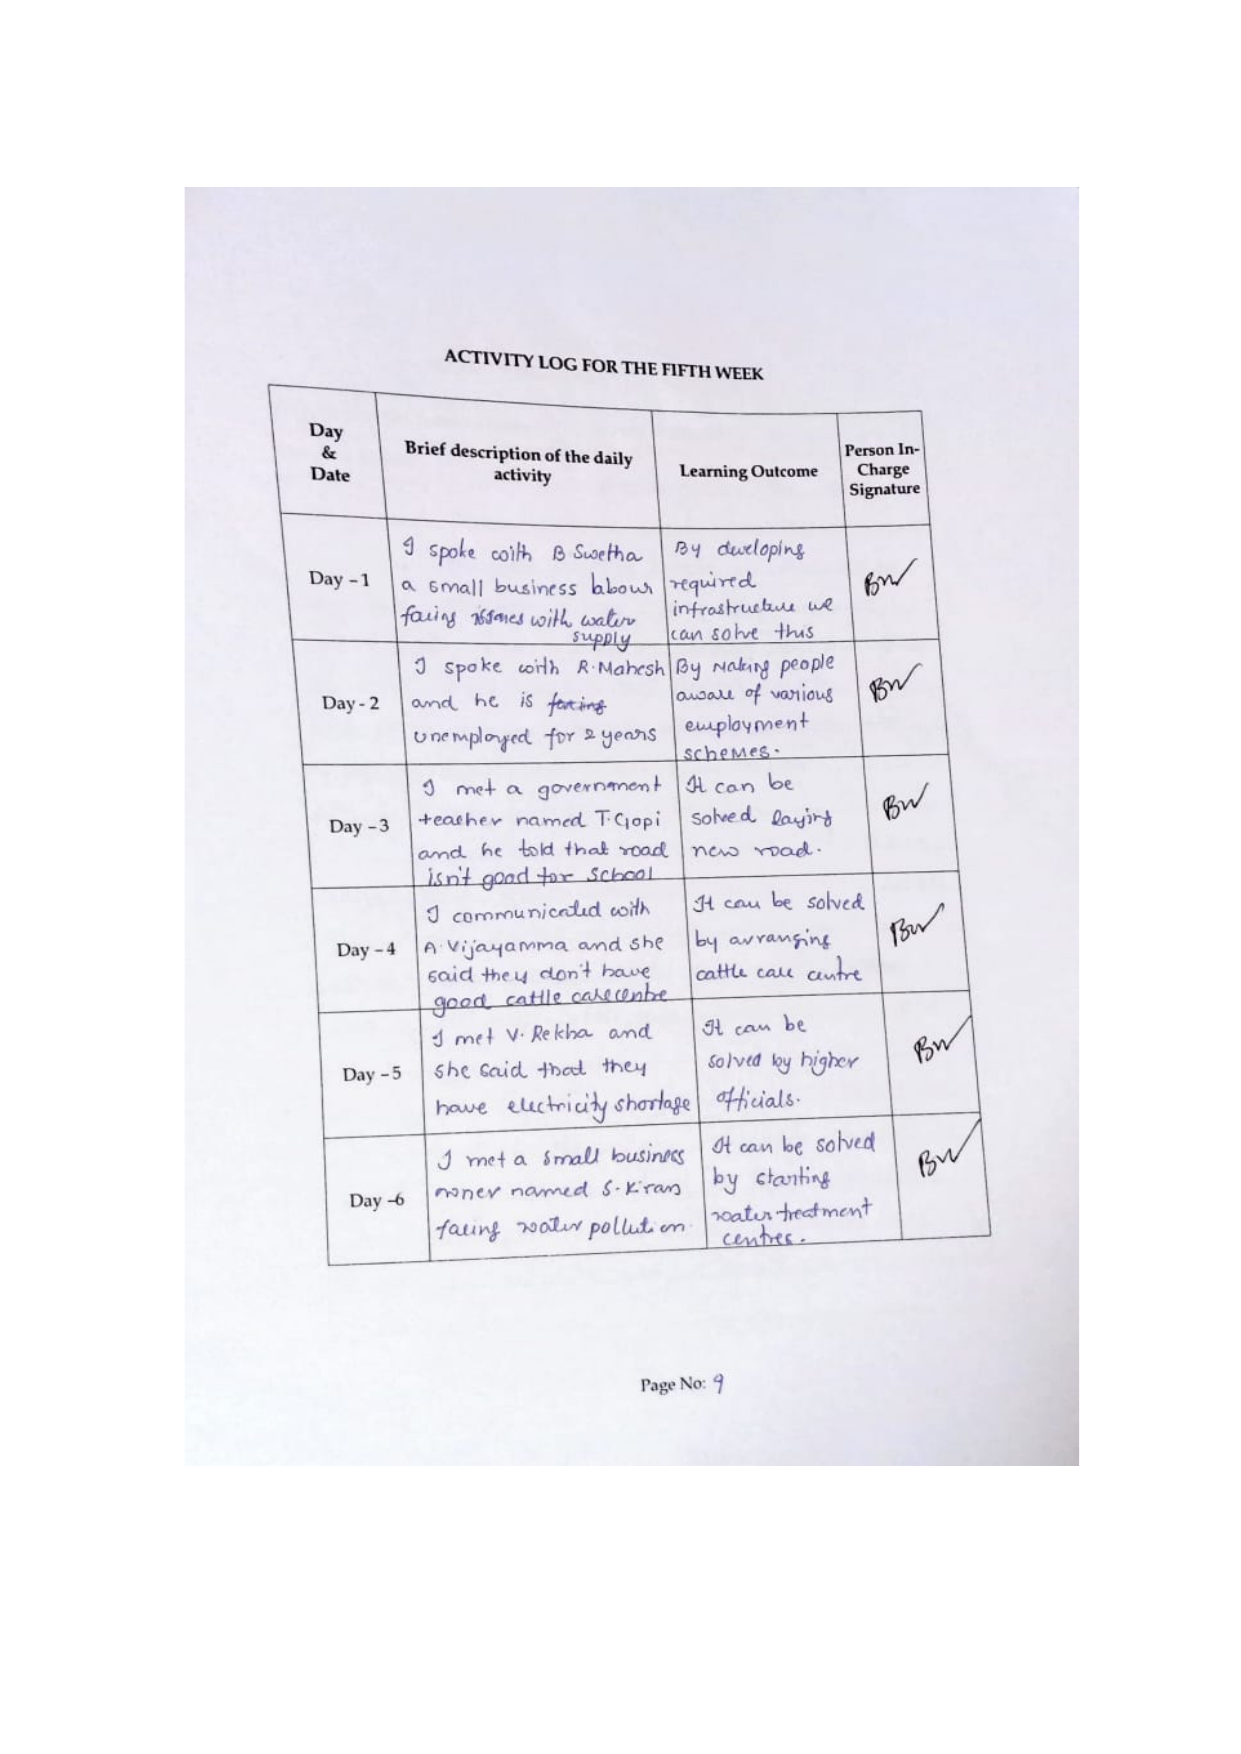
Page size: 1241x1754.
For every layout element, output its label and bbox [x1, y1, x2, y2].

picture [184, 187, 1080, 1466]
